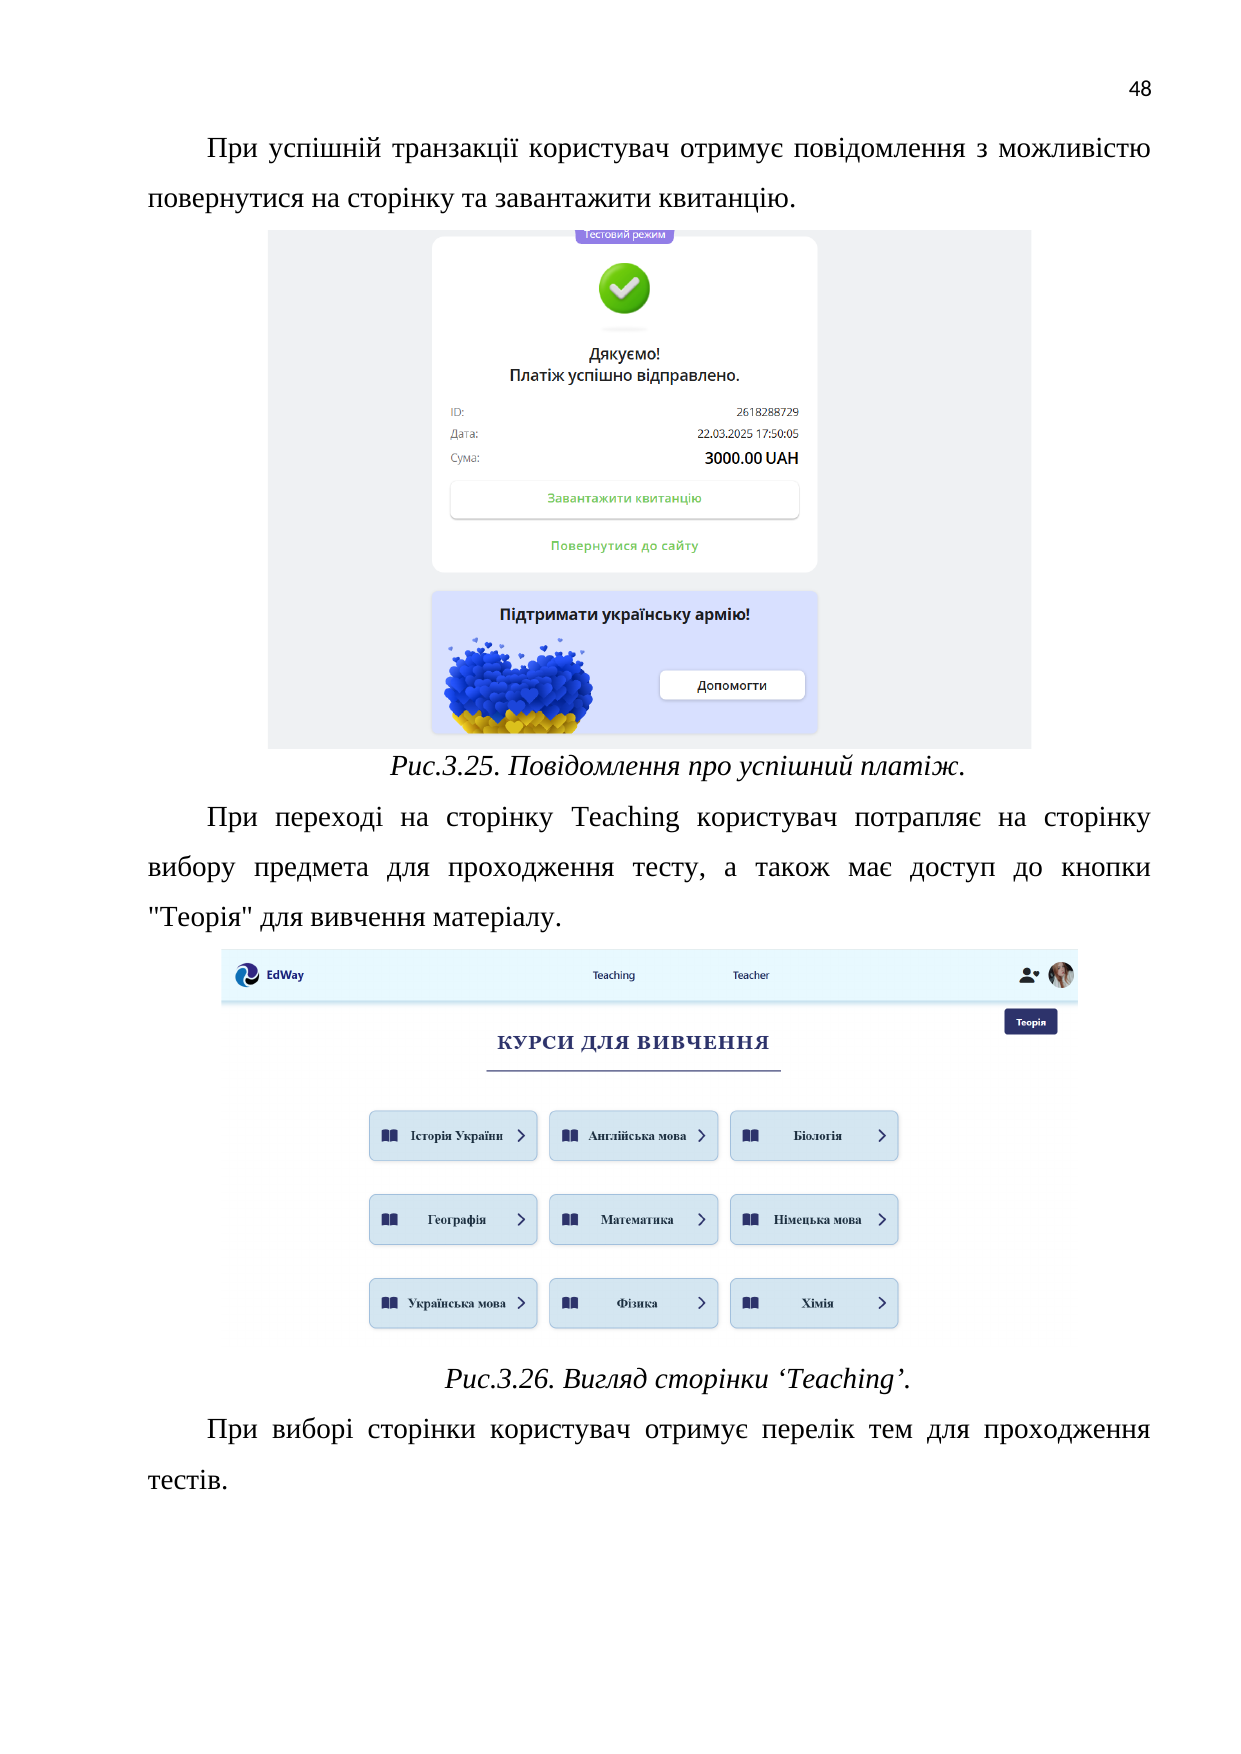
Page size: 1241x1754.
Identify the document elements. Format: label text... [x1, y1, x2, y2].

text При виборі сторінки користувач отримує перелік тем для проходження тестів. [148, 1411, 1152, 1495]
text При успішній транзакції користувач отримує повідомлення з можливістю повернутися на сторінку та завантажити квитанцію. [148, 130, 1152, 214]
text При переході на сторінку Teaching користувач потрапляє на сторінку вибору предмета для проходження тесту, а також має доступ до кнопки "Теорія" для вивчення матеріалу. [148, 799, 1152, 933]
text Рис.3.25. Повідомлення про успішний платіж. [207, 748, 1152, 782]
text Рис.3.26. Вигляд сторінки ‘Teaching’. [207, 1361, 1152, 1395]
picture [267, 230, 1032, 749]
picture [221, 949, 1078, 1347]
